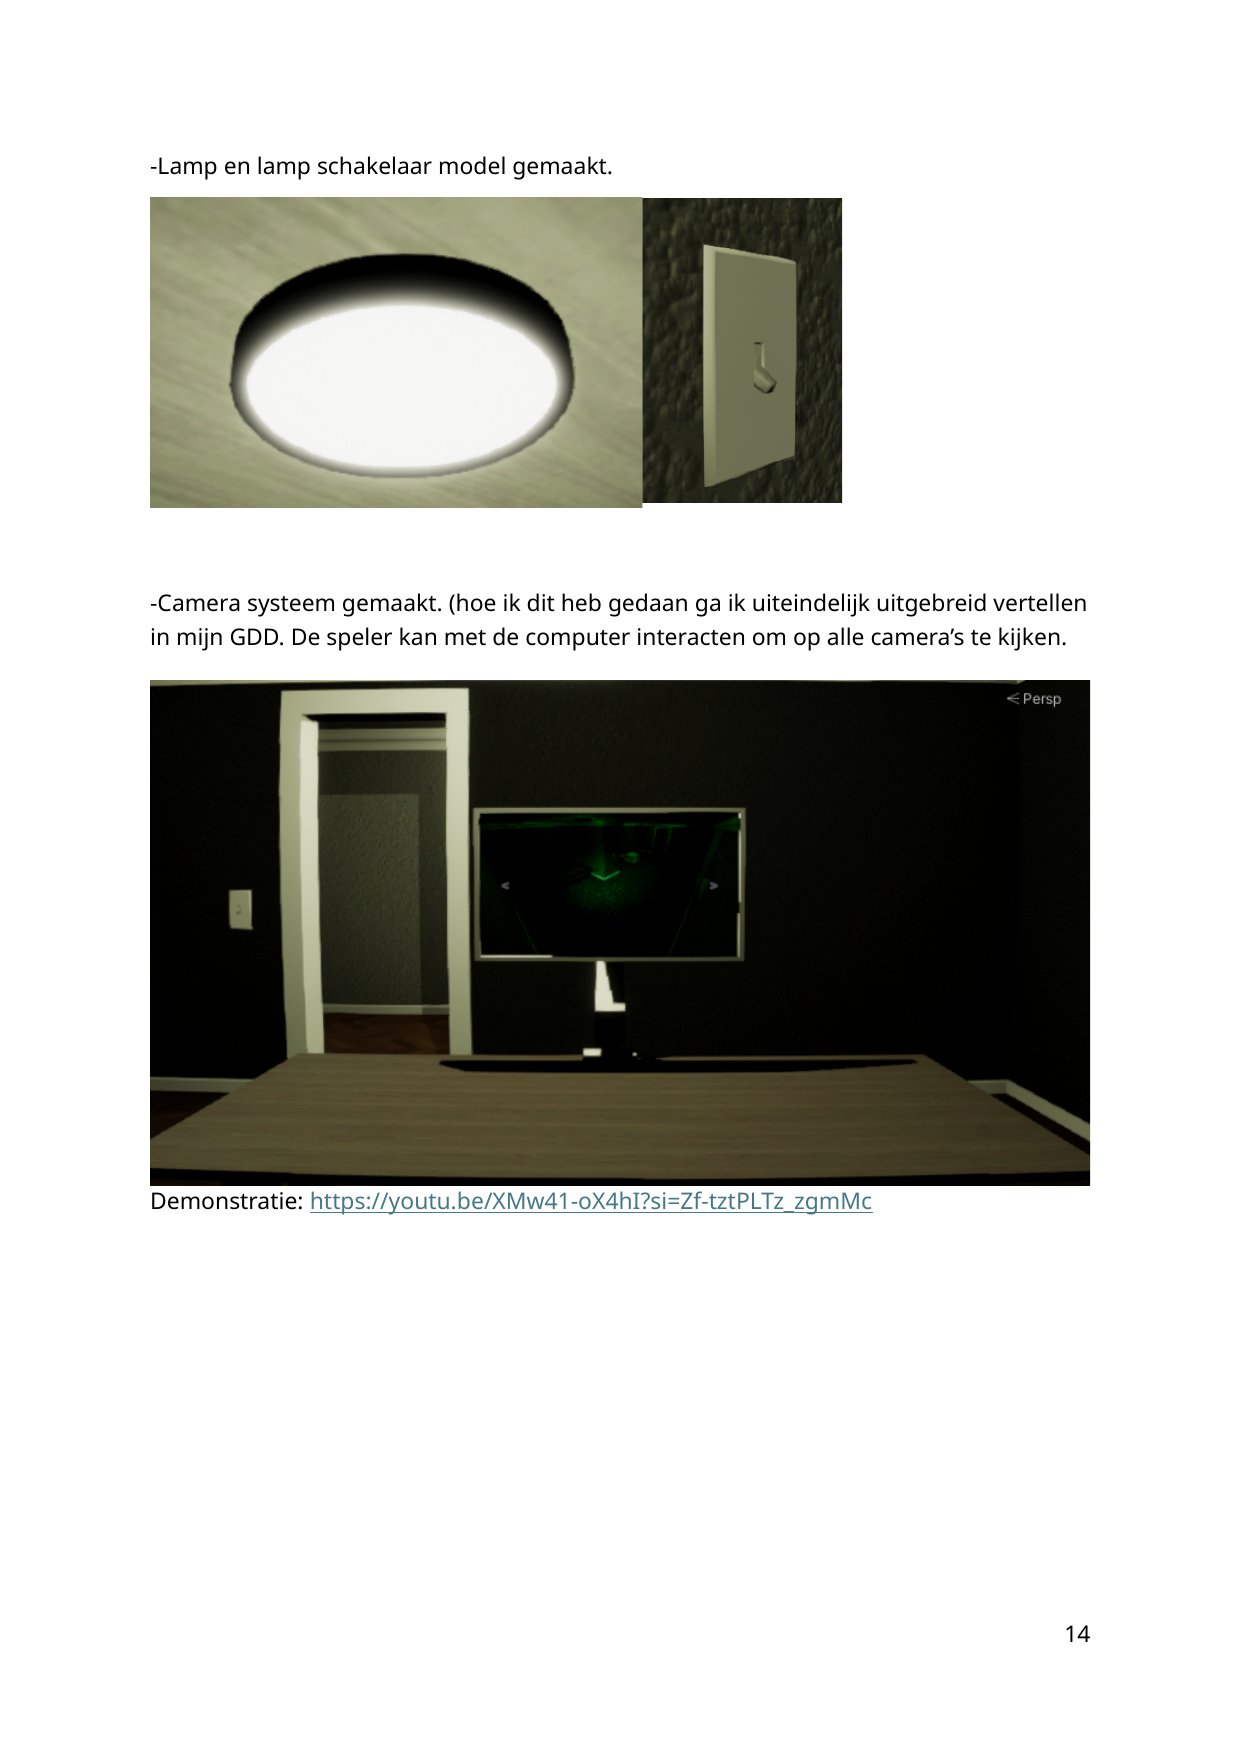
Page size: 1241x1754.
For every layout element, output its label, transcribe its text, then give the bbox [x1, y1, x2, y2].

picture [150, 680, 1091, 1186]
text -Lamp en lamp schakelaar model gemaakt. [150, 150, 1090, 215]
text -Camera systeem gemaakt. (hoe ik dit heb gedaan ga ik uiteindelijk uitgebreid vertellen in mijn GDD. De speler kan met de computer interacten om op alle camera’s te kijken. Demonstratie: https://youtu.be/XMw41-oX4hI?si=Zf-tztPLTz_zgmMc [150, 1186, 1090, 1284]
picture [150, 197, 843, 508]
text -Camera systeem gemaakt. (hoe ik dit heb gedaan ga ik uiteindelijk uitgebreid vertellen in mijn GDD. De speler kan met de computer interacten om op alle camera’s te kijken. Demonstratie: https://youtu.be/XMw41-oX4hI?si=Zf-tztPLTz_zgmMc [150, 587, 1090, 680]
